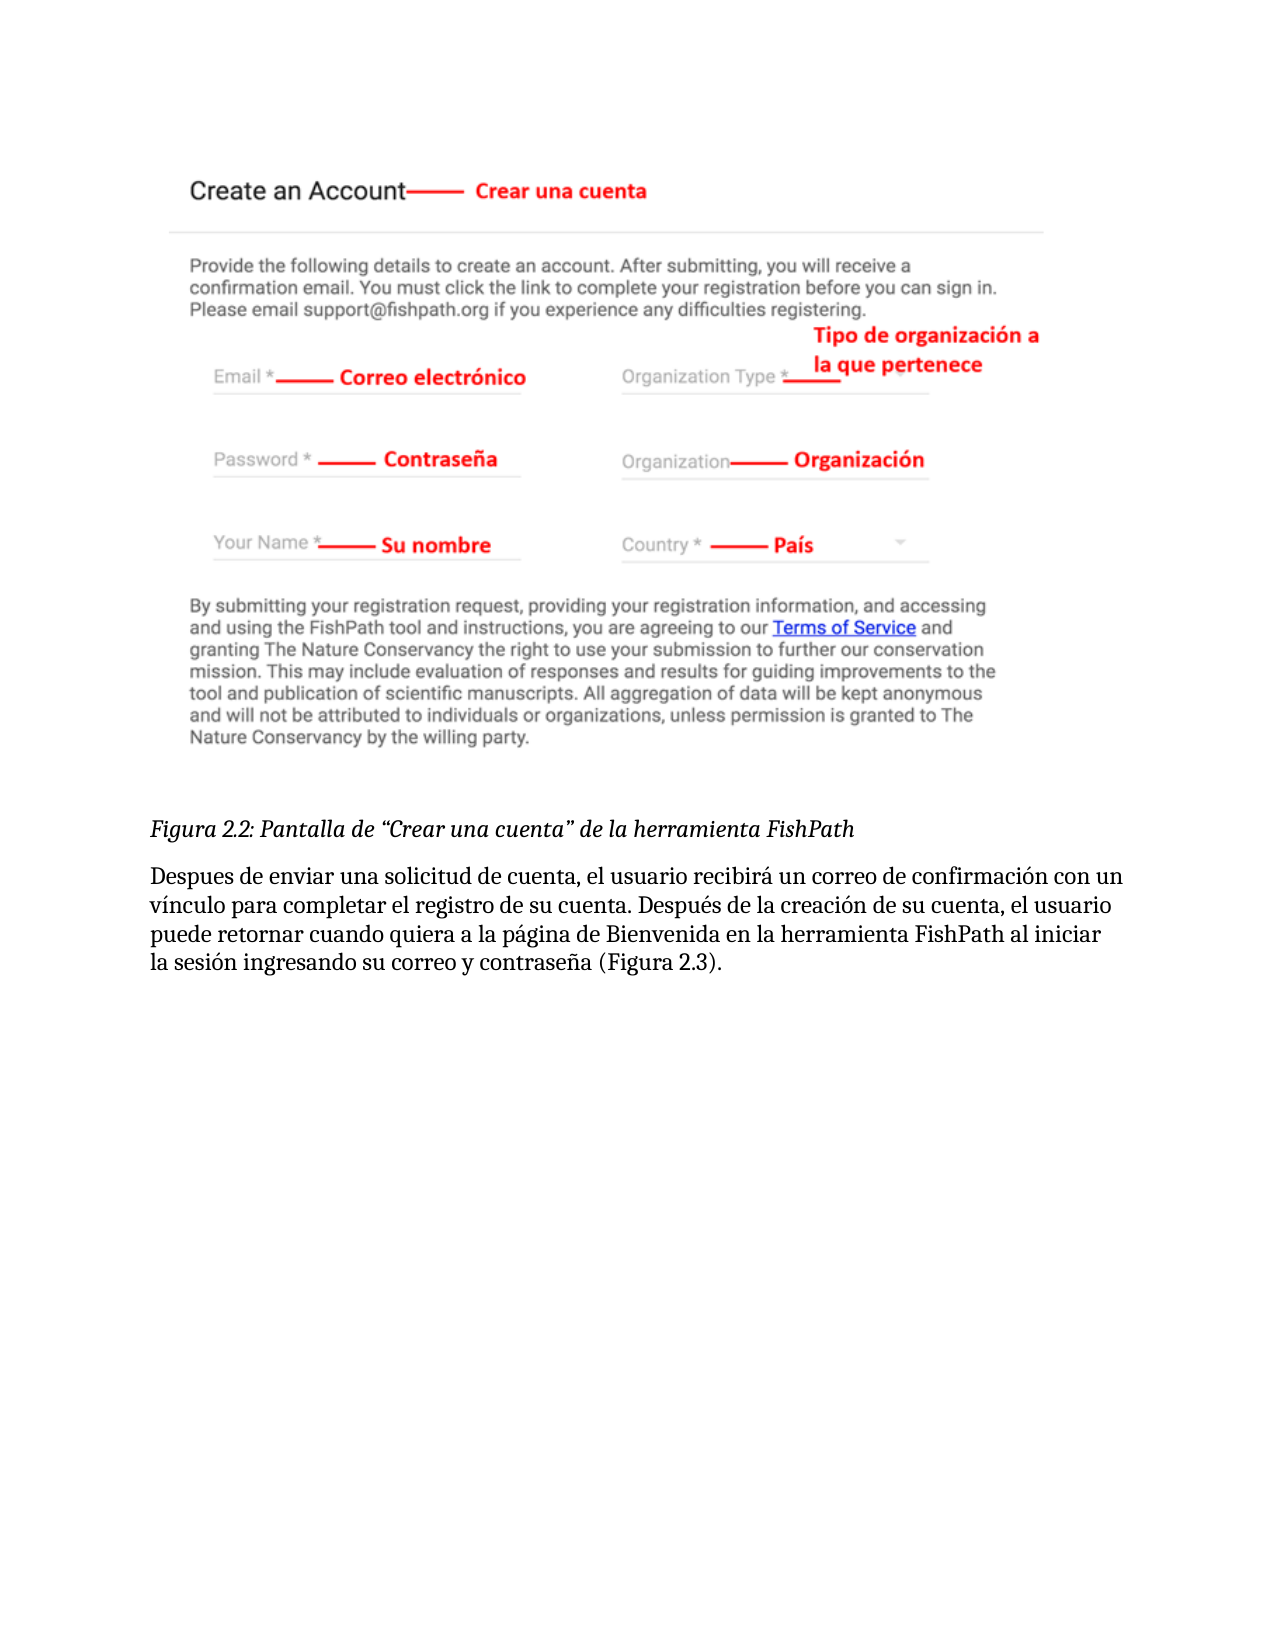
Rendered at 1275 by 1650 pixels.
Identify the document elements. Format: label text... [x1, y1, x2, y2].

text Figura 2.2: Pantalla de “Crear una cuenta” de la herramienta FishPath [150, 814, 1125, 843]
text Despues de enviar una solicitud de cuenta, el usuario recibirá un correo de confirmación con un vínculo para completar el registro de su cuenta. Después de la creación de su cuenta, el usuario puede retornar cuando quiera a la página de Bienvenida en la herramienta FishPath al iniciar la sesión ingresando su correo y contraseña (Figura 2.3). [150, 862, 1125, 977]
picture [168, 150, 1044, 794]
